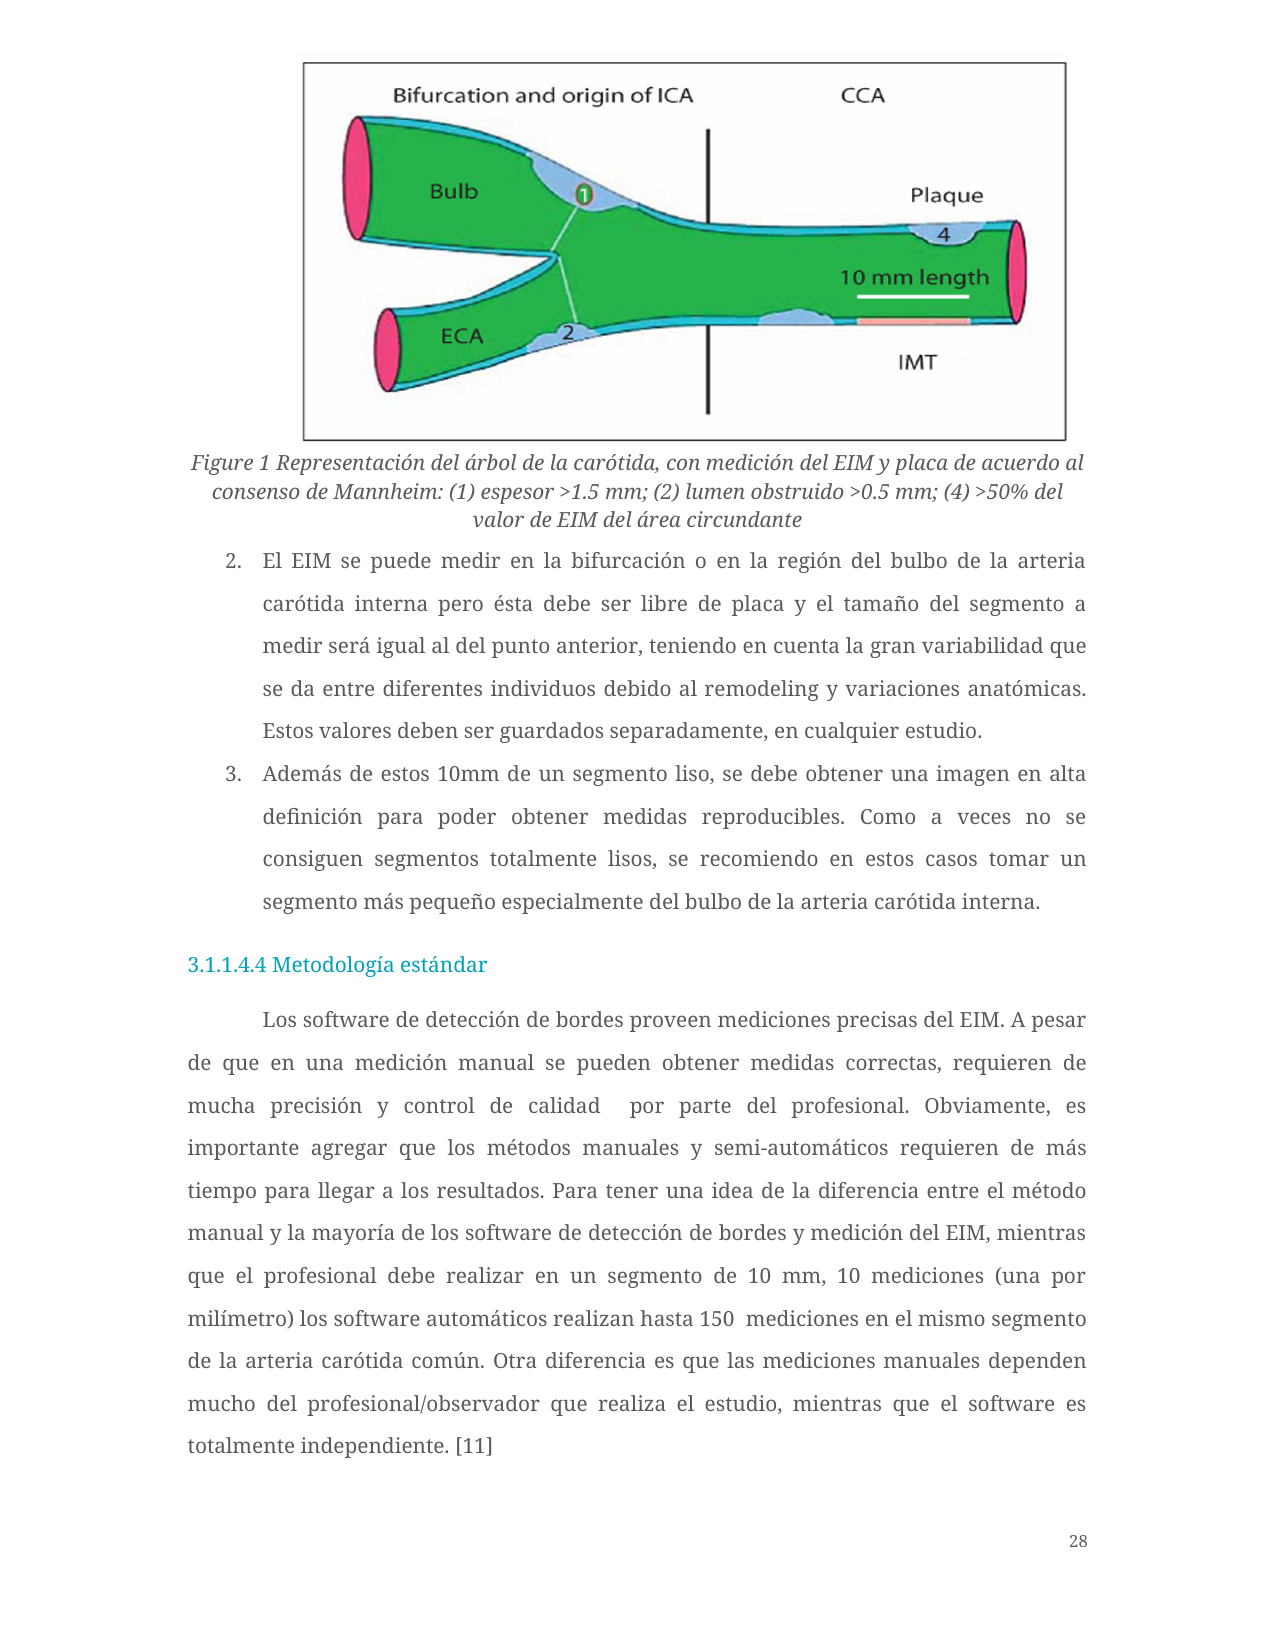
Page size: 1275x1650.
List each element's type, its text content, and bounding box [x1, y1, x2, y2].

text Los software de detección de bordes proveen mediciones precisas del EIM. A pesar de que en una medición manual se pueden obtener medidas correctas, requieren de mucha precisión y control de calidad por parte del profesional. Obviamente, es importante agregar que los métodos manuales y semi-automáticos requieren de más tiempo para llegar a los resultados. Para tener una idea de la diferencia entre el método manual y la mayoría de los software de detección de bordes y medición del EIM, mientras que el profesional debe realizar en un segmento de 10 mm, 10 mediciones (una por milímetro) los software automáticos realizan hasta 150 mediciones en el mismo segmento de la arteria carótida común. Otra diferencia es que las mediciones manuales dependen mucho del profesional/observador que realiza el estudio, mientras que el software es totalmente independiente. [11] [187, 1006, 1087, 1460]
list Además de estos 10mm de un segmento liso, se debe obtener una imagen en alta definición para poder obtener medidas reproducibles. Como a veces no se consiguen segmentos totalmente lisos, se recomiendo en estos casos tomar un segmento más pequeño especialmente del bulbo de la arteria carótida interna. [225, 759, 1087, 915]
picture [292, 51, 1072, 449]
list El EIM se puede medir en la bifurcación o en la región del bulbo de la arteria carótida interna pero ésta debe ser libre de placa y el tamaño del segmento a medir será igual al del punto anterior, teniendo en cuenta la gran variabilidad que se da entre diferentes individuos debido al remodeling y variaciones anatómicas. Estos valores deben ser guardados separadamente, en cualquier estudio. [225, 546, 1087, 745]
subtitle 3.1.1.4.4 Metodología estándar [187, 950, 1087, 979]
